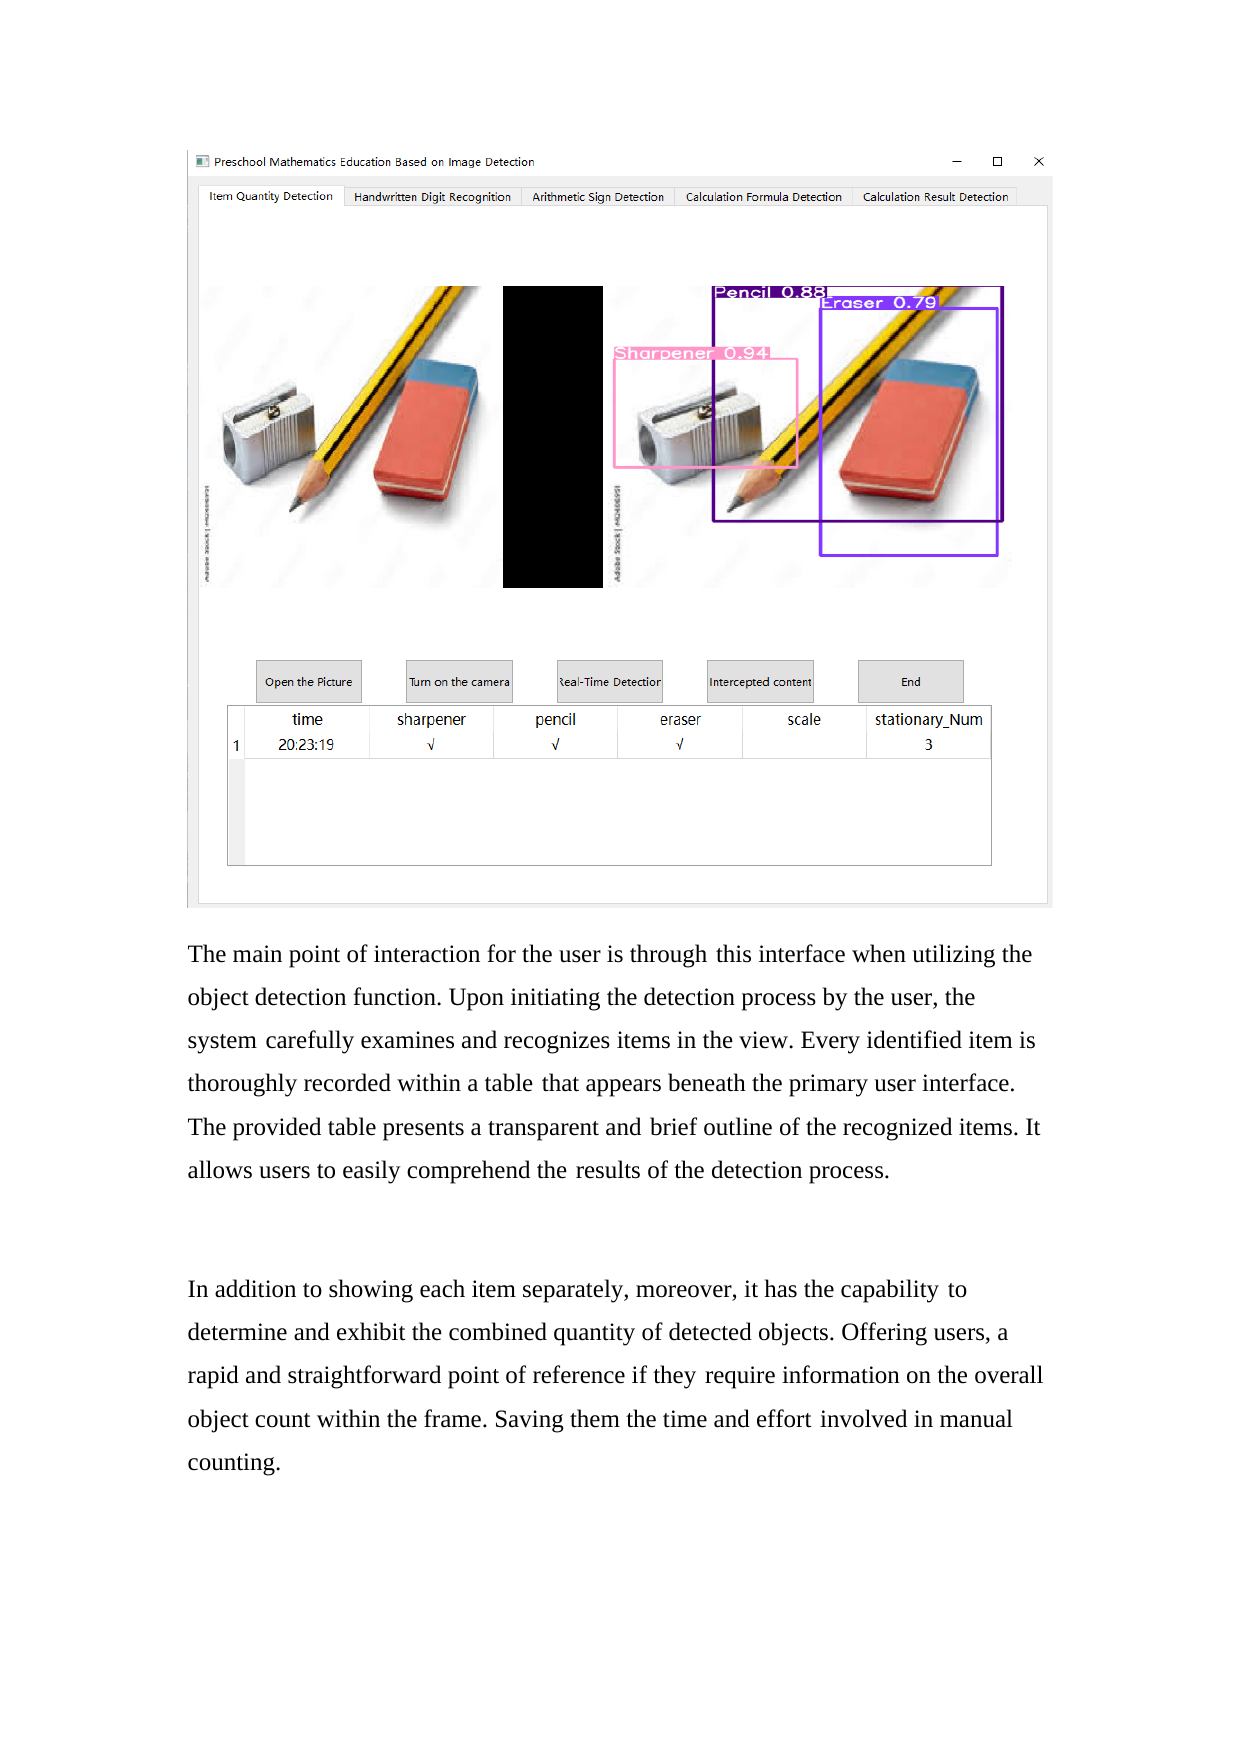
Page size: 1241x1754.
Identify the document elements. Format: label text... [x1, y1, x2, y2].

picture [187, 150, 1053, 908]
text In addition to showing each item separately, moreover, it has the capability ⁠ to determine and exhibit the combined quantity of detected objects. Offering users, a rapid and straightforward point of reference if they ⁠ require information on the overall object count within the frame. Saving them the time and effort ⁠ involved in manual counting. ​ [187, 1274, 1053, 1476]
text The main point of interaction for the user is through ⁠ this interface when utilizing the object detection function. Upon initiating the detection process by the user, the system ⁠ carefully examines and recognizes items in the view. Every identified item is thoroughly recorded within a table ⁠ that appears beneath the primary user interface. The provided table presents a transparent and ⁠ brief outline of the recognized items. It allows users to easily comprehend the ⁠ results of the detection process. ​ [187, 939, 1053, 1183]
